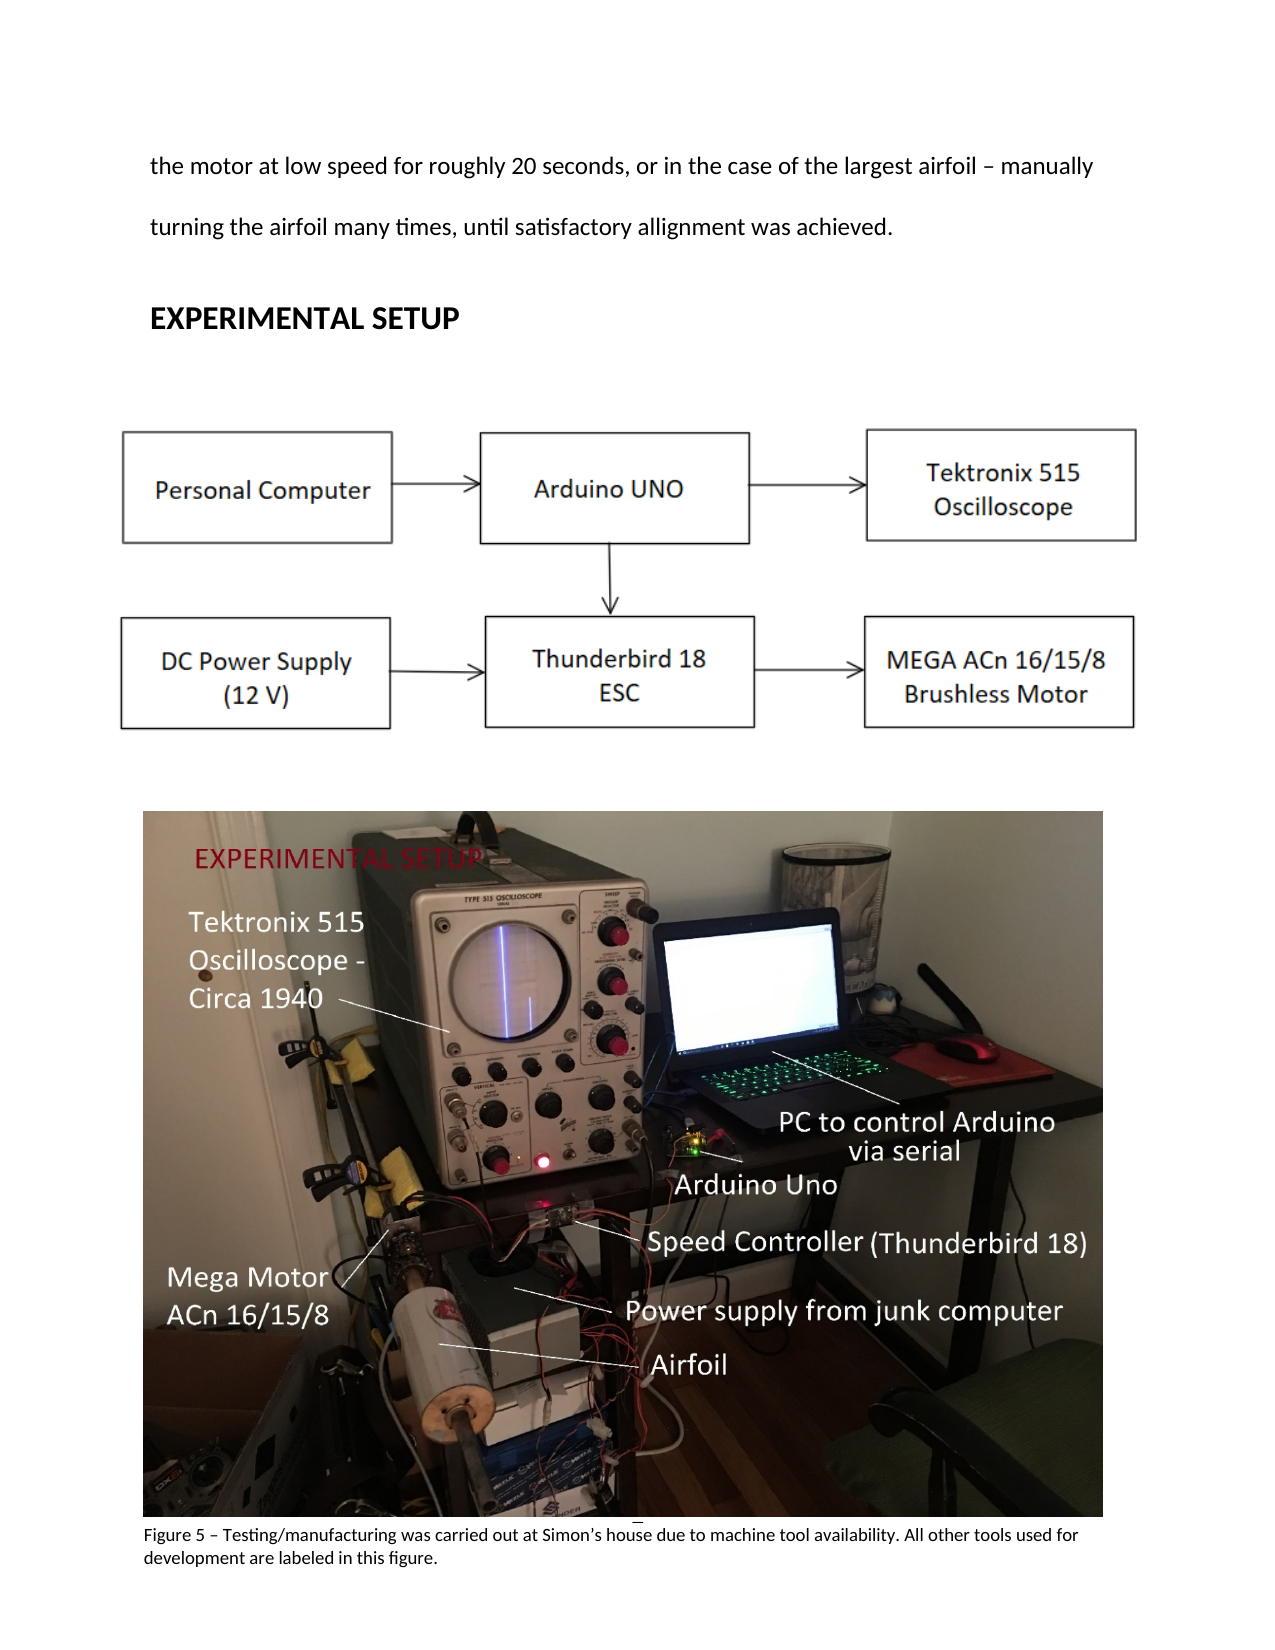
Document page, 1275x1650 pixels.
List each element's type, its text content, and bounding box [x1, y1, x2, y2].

picture [143, 811, 1103, 1517]
subtitle EXPERIMENTAL SETUP [150, 297, 1125, 338]
picture [112, 421, 1197, 738]
text The assembly used in testing was designed to fit into the load balance of the student wind tunnel in Kingsbury hall. A motor mounting bracket was fabricated from sheet metal and welded onto a shaft collar, allowing for axial and radial positioning of the motor mount along the shaft. Torque was transferred from the motor to the airfoil by sprockets and roller chain via a plain bearing connected to the end of the airfoil. This allowed the airfoil to rotate on a stationary shaft, which is required because the shaft must be anchored in the force balance to properly calculate lift. The end caps of the airfoil were lazer cut from plywood, balanced for rotation up to 6,000 RPM, and press fit into the ends of each airfoil (beer cans). The pressfit allowed the end caps to allign themselves with the axis of the shaft, which was required to prevent binding allowing for smooth operation. Any time the airfoil was removed from the shaft carelessly or dropped, the allignment process was repeated. The process consisted of running the motor at low speed for roughly 20 seconds, or in the case of the largest airfoil – manually turning the airfoil many times, until satisfactory allignment was achieved. [150, 150, 1125, 242]
